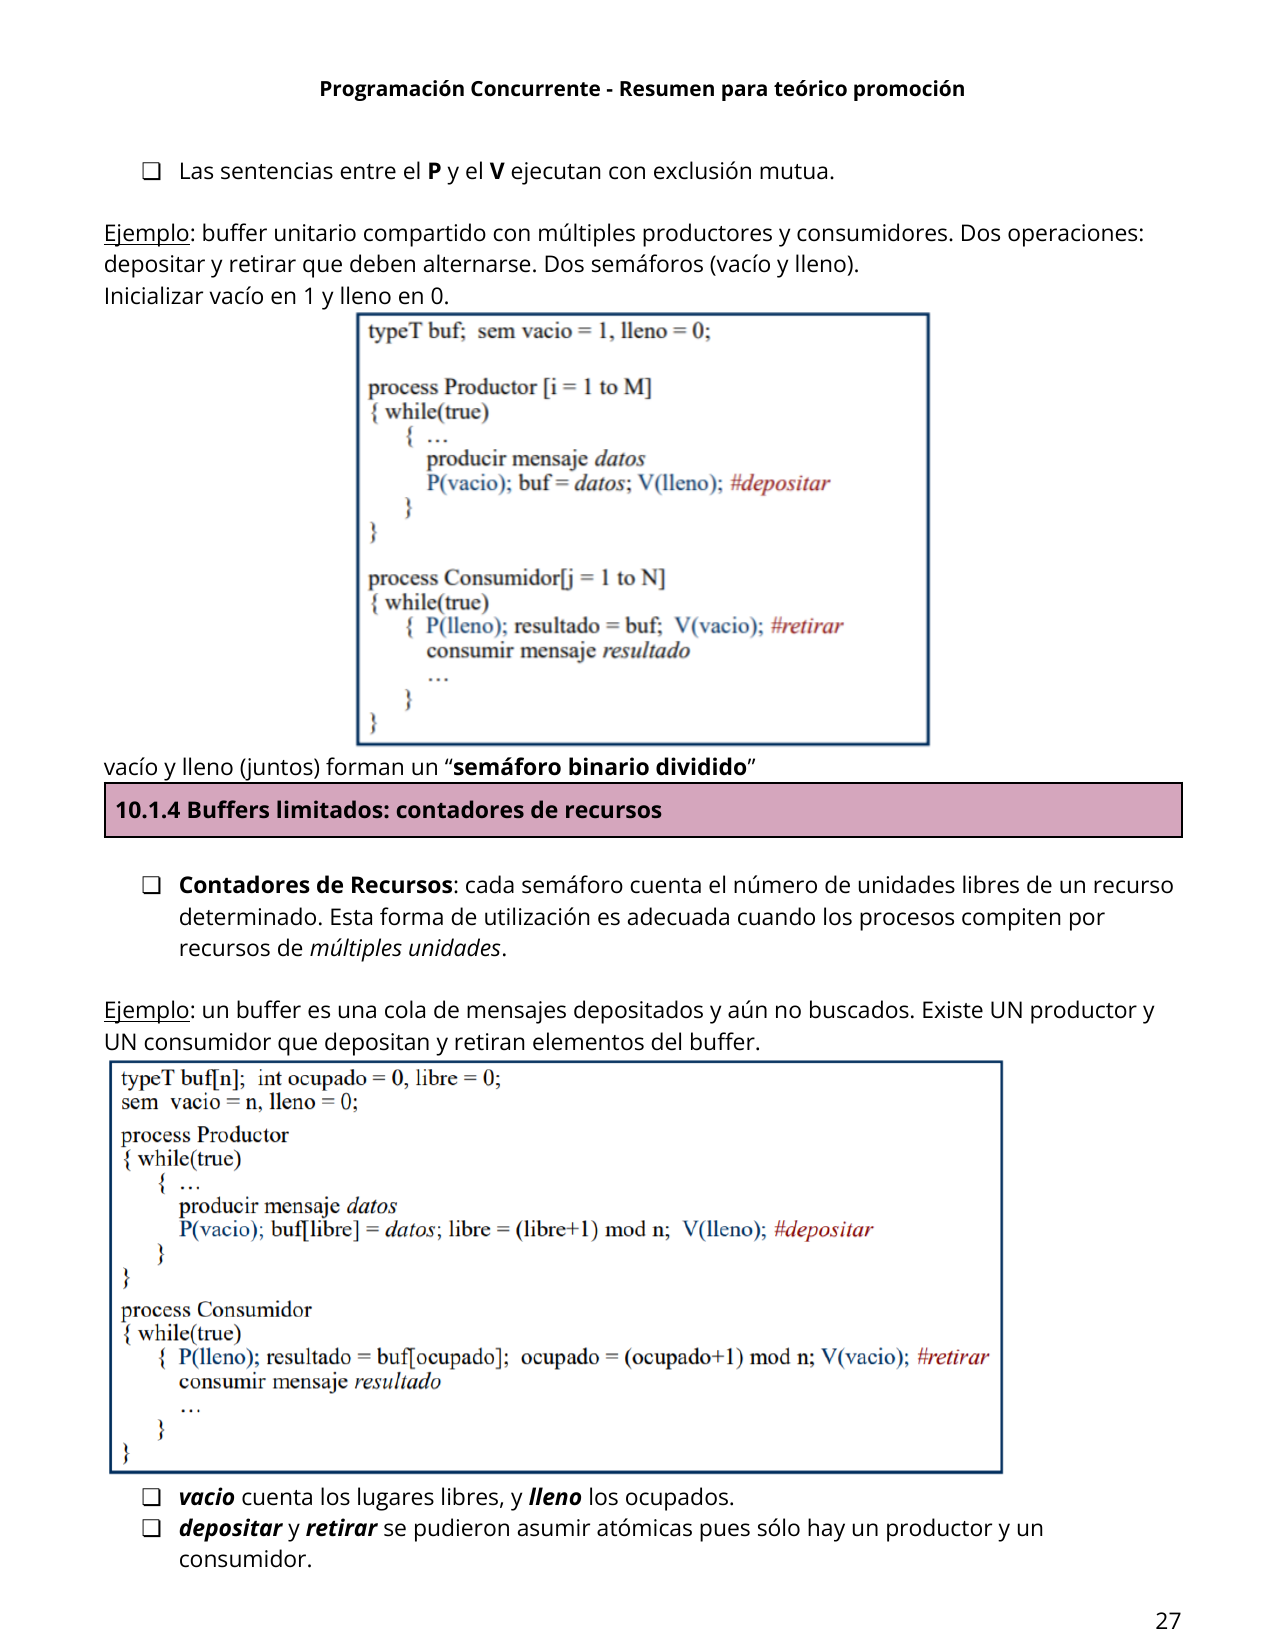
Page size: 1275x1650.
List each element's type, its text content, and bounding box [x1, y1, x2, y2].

table_header 10.1.4 Buffers limitados: contadores de recursos [106, 784, 1181, 836]
picture [103, 1056, 1008, 1481]
text Ejemplo: un buffer es una cola de mensajes depositados y aún no buscados. Existe UN productor y UN consumidor que depositan y retiran elementos del buffer. [103, 994, 1181, 1057]
list Contadores de Recursos: cada semáforo cuenta el número de unidades libres de un recurso determinado. Esta forma de utilización es adecuada cuando los procesos compiten por recursos de múltiples unidades. [141, 869, 1181, 963]
text vacío y lleno (juntos) forman un “semáforo binario dividido” [103, 750, 1181, 782]
list vacio cuenta los lugares libres, y lleno los ocupados. [141, 1481, 1181, 1512]
list Las sentencias entre el P y el V ejecutan con exclusión mutua. [141, 154, 1181, 186]
text Ejemplo: buffer unitario compartido con múltiples productores y consumidores. Dos operaciones: depositar y retirar que deben alternarse. Dos semáforos (vacío y lleno). [103, 217, 1181, 279]
text Inicializar vacío en 1 y lleno en 0. [103, 279, 1181, 311]
list depositar y retirar se pudieron asumir atómicas pues sólo hay un productor y un consumidor. [141, 1512, 1181, 1574]
picture [350, 310, 935, 751]
